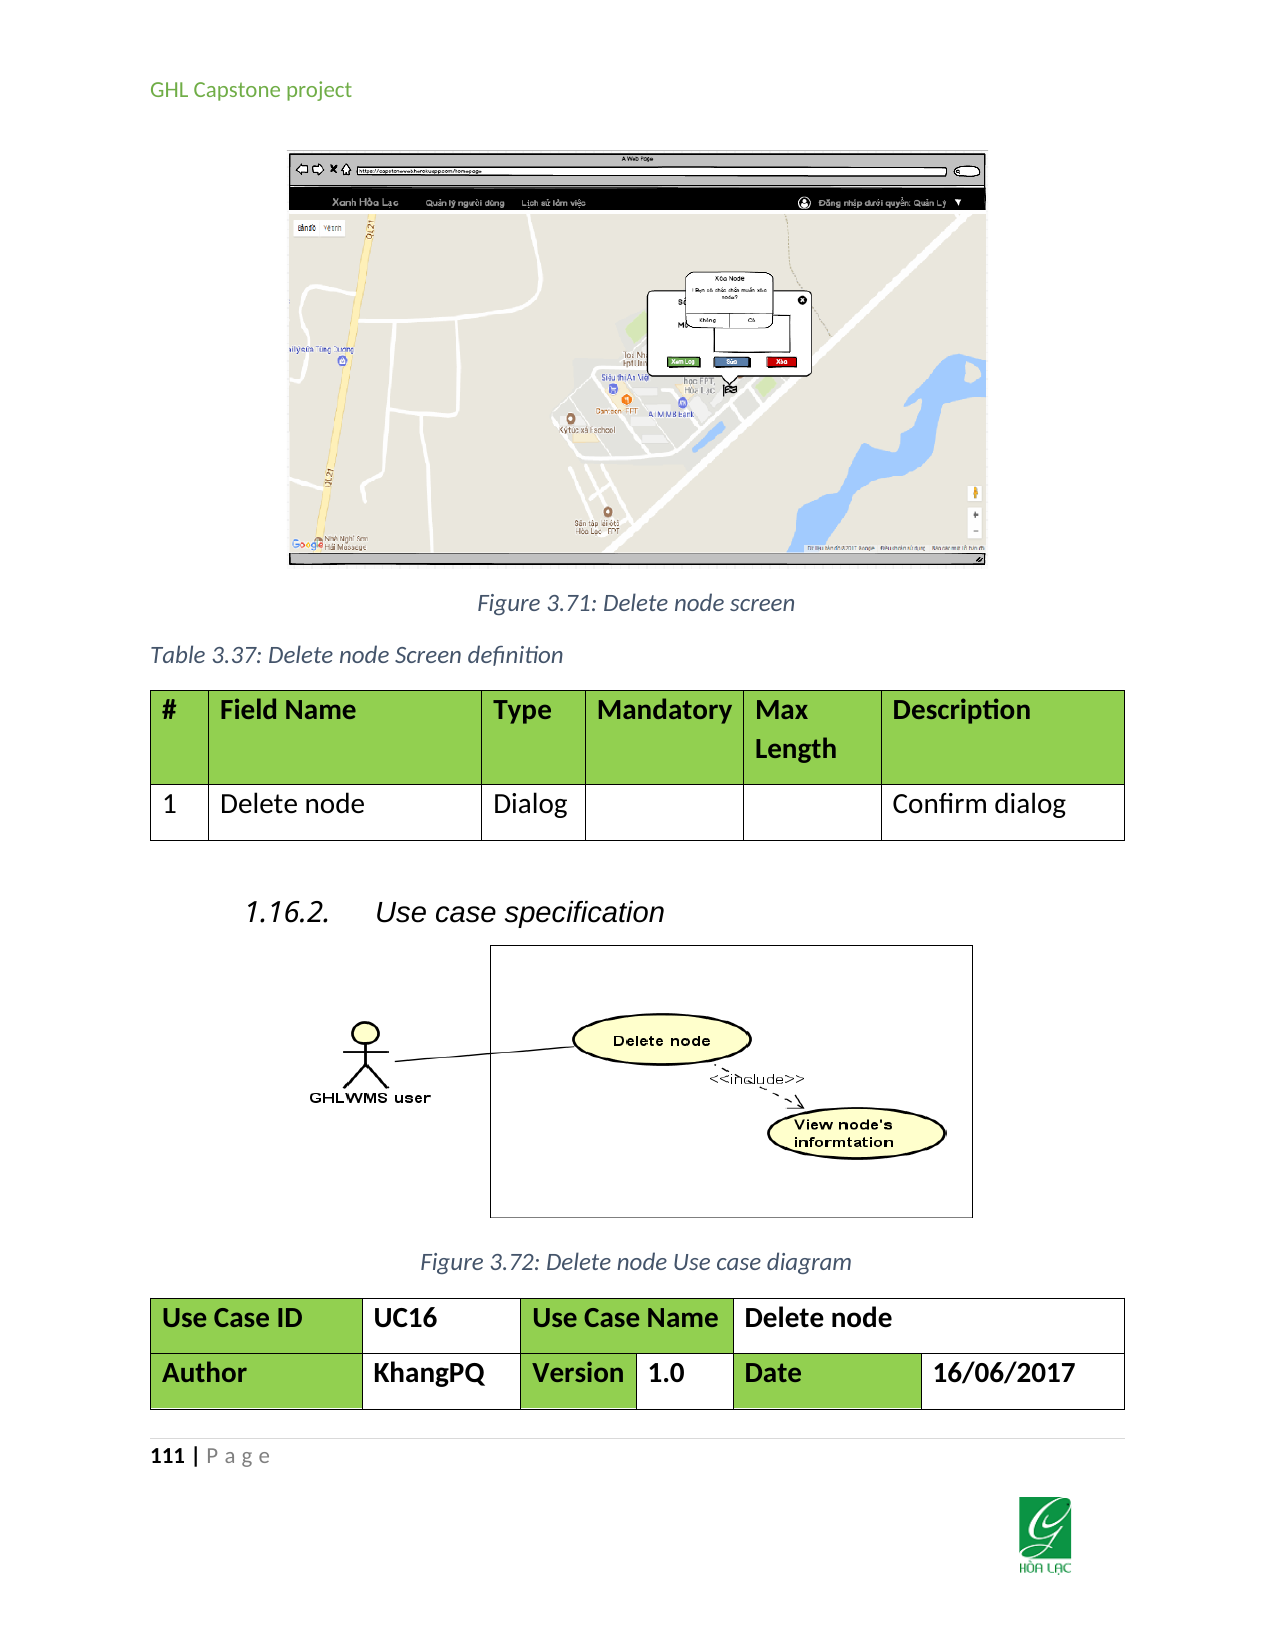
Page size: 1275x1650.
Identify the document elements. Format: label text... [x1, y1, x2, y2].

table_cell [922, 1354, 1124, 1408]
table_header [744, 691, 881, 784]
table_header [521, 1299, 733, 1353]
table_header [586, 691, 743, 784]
subtitle Use case specification [244, 904, 1125, 927]
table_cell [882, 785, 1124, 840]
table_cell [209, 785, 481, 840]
picture [289, 933, 986, 1228]
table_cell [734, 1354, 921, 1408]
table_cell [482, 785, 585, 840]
picture [286, 150, 989, 569]
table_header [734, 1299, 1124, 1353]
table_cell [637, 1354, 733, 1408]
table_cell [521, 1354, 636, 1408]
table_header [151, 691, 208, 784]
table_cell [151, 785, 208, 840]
picture [1019, 1497, 1072, 1575]
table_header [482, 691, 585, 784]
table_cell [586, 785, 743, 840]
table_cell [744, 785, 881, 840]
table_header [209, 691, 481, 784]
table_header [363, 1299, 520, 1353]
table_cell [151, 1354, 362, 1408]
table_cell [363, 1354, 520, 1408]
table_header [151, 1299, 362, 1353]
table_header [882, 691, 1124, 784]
